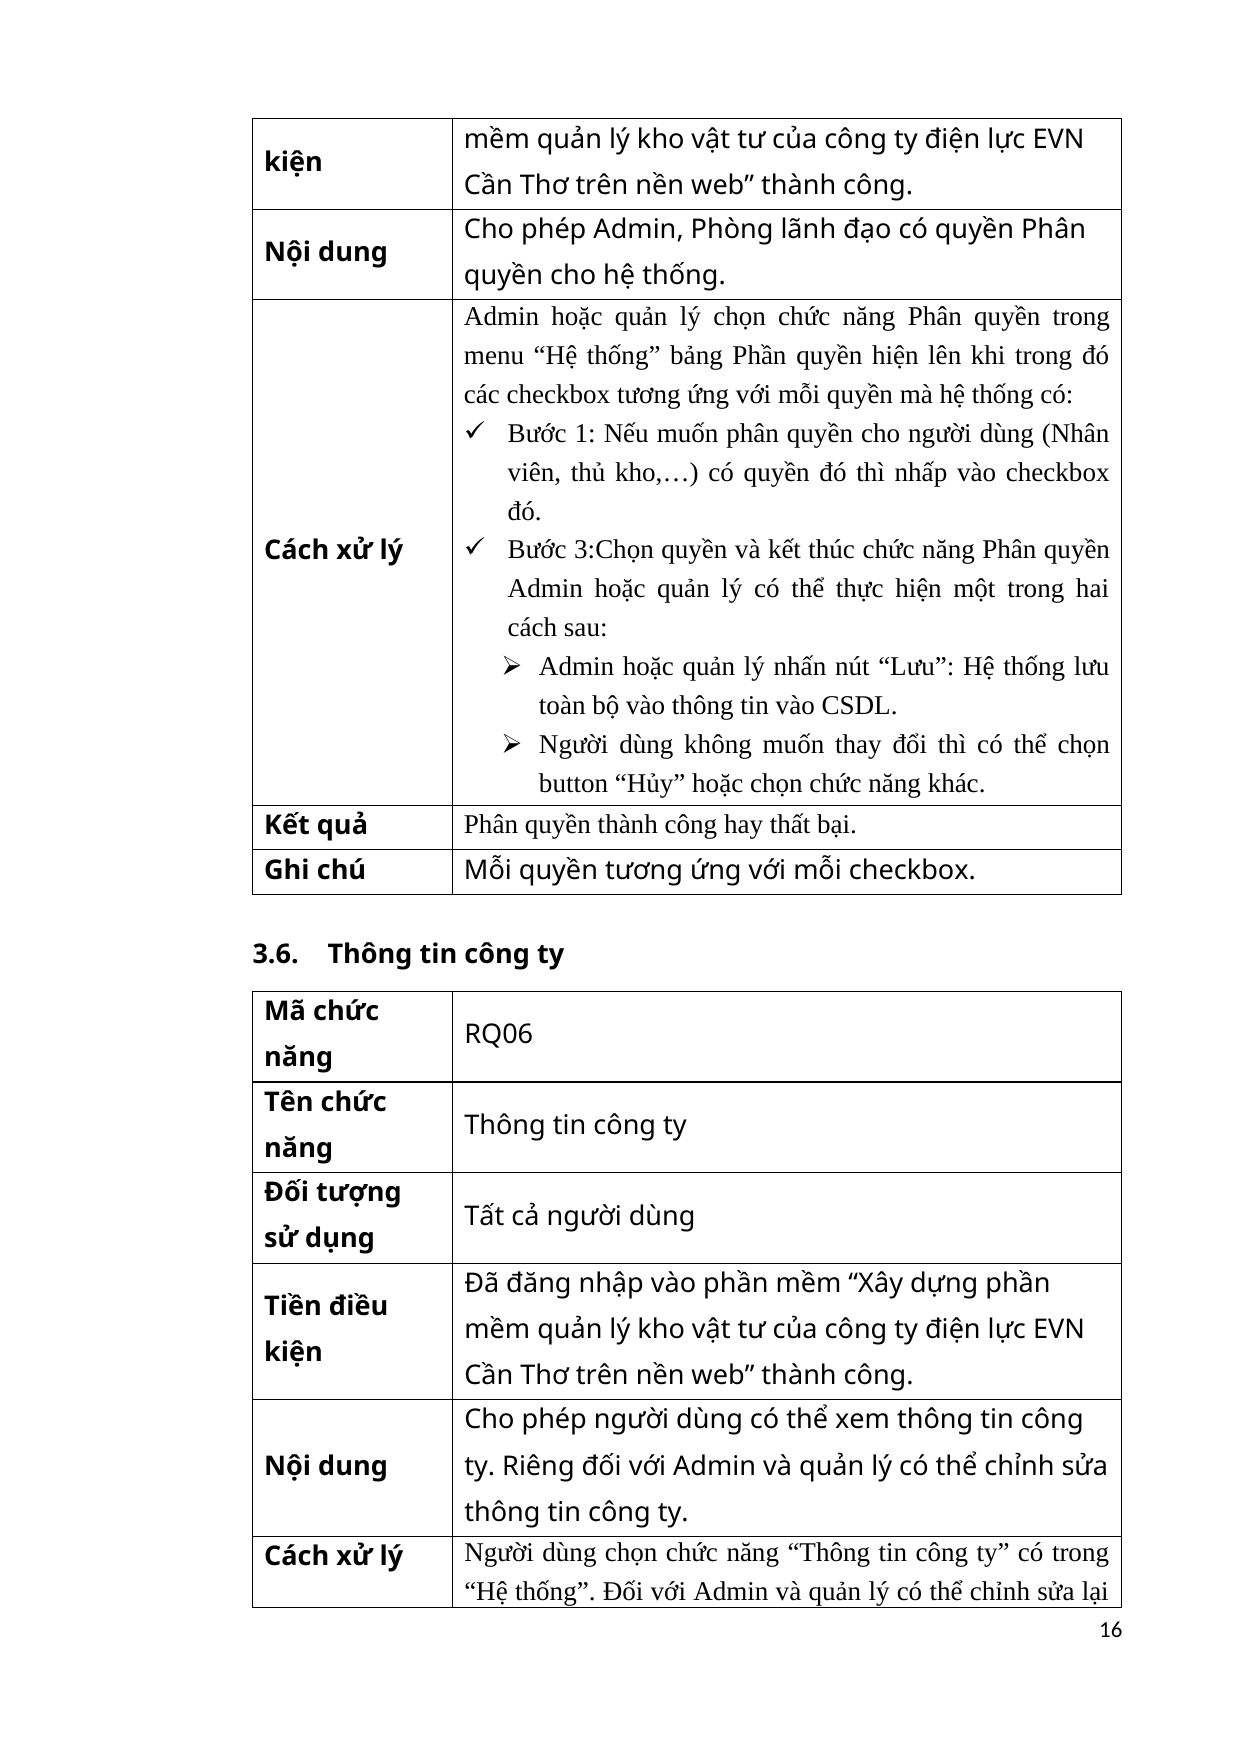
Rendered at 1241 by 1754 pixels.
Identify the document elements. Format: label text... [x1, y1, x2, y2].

table_header Mã chức năng [253, 992, 452, 1081]
table_cell Cho phép người dùng có thể xem thông tin công ty. Riêng đối với Admin và quản lý có thể chỉnh sửa thông tin công ty. [453, 1400, 1121, 1536]
table_cell Đã đăng nhập vào phần mềm “Xây dựng phần mềm quản lý kho vật tư của công ty điện lực EVN Cần Thơ trên nền web” thành công. [453, 1264, 1121, 1399]
table_cell Tiền điều kiện [253, 119, 452, 209]
list 3.6. Thông tin công ty [252, 934, 1122, 971]
table_cell Phân quyền thành công hay thất bại. [453, 806, 1121, 849]
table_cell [453, 1537, 1121, 1607]
table_cell Mỗi quyền tương ứng với mỗi checkbox. [453, 850, 1121, 893]
table_cell Admin hoặc quản lý chọn chức năng Phân quyền trong menu “Hệ thống” bảng Phần quyền hiện lên khi trong đó các checkbox tương ứng với mỗi quyền mà hệ thống có: Bước 1: Nếu muốn phân quyền cho người dùng (Nhân viên, thủ kho,…) có quyền đó thì nhấp vào checkbox đó. Bước 3:Chọn quyền và kết thúc chức năng Phân quyền Admin hoặc quản lý có thể thực hiện một trong hai cách sau: Admin hoặc quản lý nhấn nút “Lưu”: Hệ thống lưu toàn bộ vào thông tin vào CSDL. Người dùng không muốn thay đổi thì có thể chọn button “Hủy” hoặc chọn chức năng khác. [453, 300, 1121, 804]
table_header RQ06 [453, 992, 1121, 1081]
table_cell Nội dung [253, 1400, 452, 1536]
table_cell Tên chức năng [253, 1083, 452, 1172]
table_cell Cho phép Admin, Phòng lãnh đạo có quyền Phân quyền cho hệ thống. [453, 210, 1121, 299]
table_cell Kết quả [253, 806, 452, 849]
table_cell Nội dung [253, 210, 452, 299]
table_cell Tiền điều kiện [253, 1264, 452, 1399]
table_cell Cách xử lý [253, 1537, 452, 1607]
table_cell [453, 119, 1121, 209]
table_cell Đối tượng sử dụng [253, 1173, 452, 1262]
table_cell Ghi chú [253, 850, 452, 893]
table_cell Thông tin công ty [453, 1083, 1121, 1172]
table_cell Tất cả người dùng [453, 1173, 1121, 1262]
table_cell Cách xử lý [253, 300, 452, 804]
